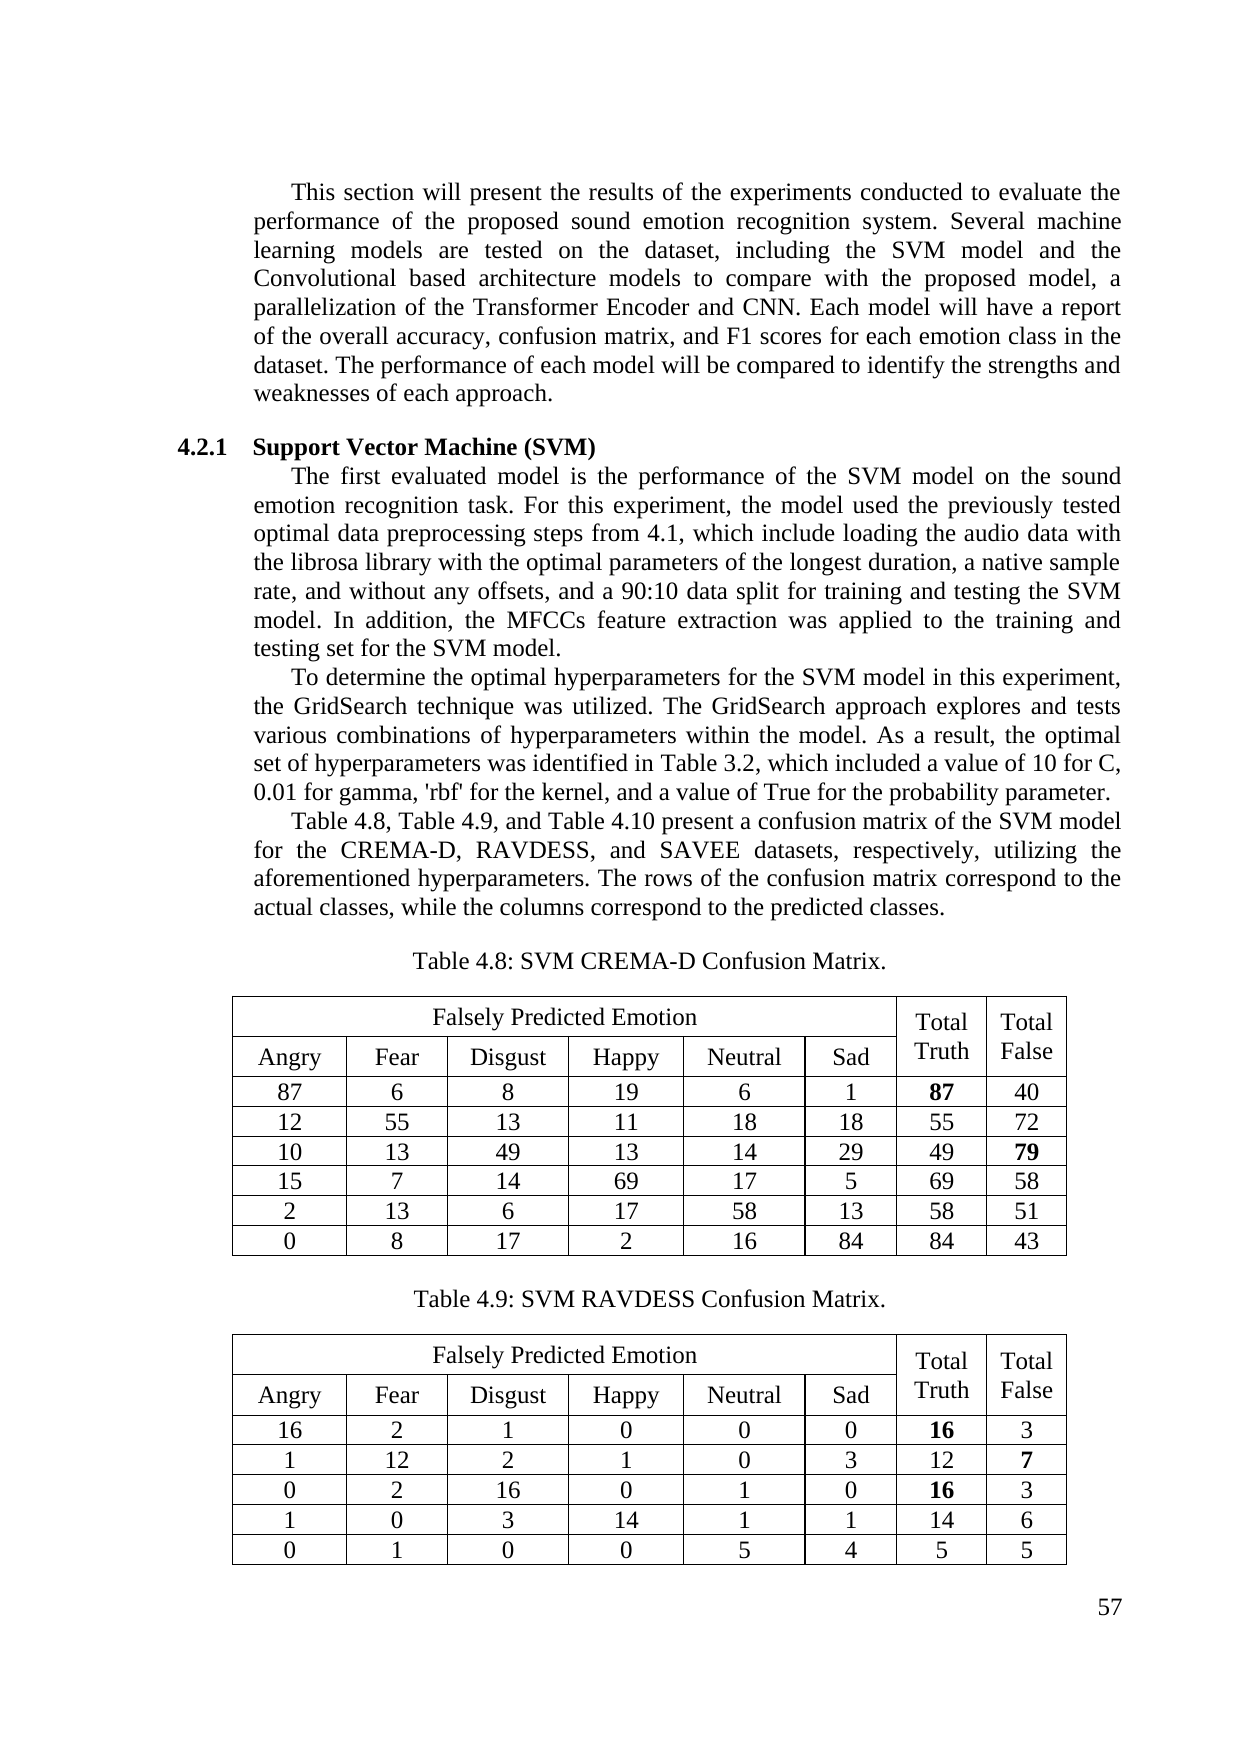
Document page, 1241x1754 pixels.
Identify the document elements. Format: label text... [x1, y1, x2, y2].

table_cell 3 [448, 1505, 568, 1534]
table_cell 29 [806, 1137, 896, 1165]
table_cell 1 [448, 1416, 568, 1444]
table_cell 55 [347, 1107, 447, 1136]
table_cell 12 [233, 1107, 346, 1136]
table_cell 5 [806, 1166, 896, 1195]
table_cell 13 [569, 1137, 683, 1165]
table_cell Happy [569, 1375, 683, 1414]
table_cell 2 [347, 1475, 447, 1504]
table_cell 8 [347, 1226, 447, 1255]
table_cell 2 [233, 1196, 346, 1225]
table_cell Sad [806, 1375, 896, 1414]
table_cell Fear [347, 1037, 447, 1076]
table_cell 1 [569, 1445, 683, 1474]
table_cell 5 [684, 1535, 804, 1563]
table_cell 43 [987, 1226, 1066, 1255]
table_cell 12 [347, 1445, 447, 1474]
table_header Total Truth [897, 1335, 986, 1414]
table_cell 13 [806, 1196, 896, 1225]
table_cell 0 [806, 1475, 896, 1504]
table_cell 58 [897, 1196, 986, 1225]
table_cell 2 [569, 1226, 683, 1255]
table_cell 0 [448, 1535, 568, 1563]
table_cell 3 [806, 1445, 896, 1474]
table_cell 0 [347, 1505, 447, 1534]
table_cell 87 [233, 1077, 346, 1106]
table_cell 0 [684, 1416, 804, 1444]
table_cell 11 [569, 1107, 683, 1136]
table_cell 16 [233, 1416, 346, 1444]
text To determine the optimal hyperparameters for the SVM model in this experiment, the GridSearch technique was utilized. The GridSearch approach explores and tests various combinations of hyperparameters within the model. As a result, the optimal set of hyperparameters was identified in Table 3.2, which included a value of 10 for C, 0.01 for gamma, 'rbf' for the kernel, and a value of True for the probability parameter. [253, 662, 1122, 806]
table_cell Disgust [448, 1037, 568, 1076]
table_cell 7 [987, 1445, 1066, 1474]
table_cell 69 [897, 1166, 986, 1195]
table_cell 49 [448, 1137, 568, 1165]
table_cell 16 [684, 1226, 804, 1255]
table_cell 7 [347, 1166, 447, 1195]
table_cell 72 [987, 1107, 1066, 1136]
table_cell 49 [897, 1137, 986, 1165]
table_cell 14 [569, 1505, 683, 1534]
table_cell 6 [684, 1077, 804, 1106]
table_cell 13 [448, 1107, 568, 1136]
table_header Total False [987, 1335, 1066, 1414]
table_cell 55 [897, 1107, 986, 1136]
table_cell 1 [806, 1077, 896, 1106]
table_cell 69 [569, 1166, 683, 1195]
table_cell 0 [569, 1475, 683, 1504]
table_cell 0 [684, 1445, 804, 1474]
table_cell 14 [897, 1505, 986, 1534]
table_cell 2 [347, 1416, 447, 1444]
table_cell 0 [233, 1475, 346, 1504]
table_cell 84 [897, 1226, 986, 1255]
table_cell Happy [569, 1037, 683, 1076]
table_cell 0 [569, 1416, 683, 1444]
table_cell Angry [233, 1375, 346, 1414]
table_cell 40 [987, 1077, 1066, 1106]
table_cell 2 [448, 1445, 568, 1474]
table_cell 5 [897, 1535, 986, 1563]
table_cell 79 [987, 1137, 1066, 1165]
table_cell 18 [806, 1107, 896, 1136]
table_header Total False [987, 997, 1066, 1076]
table_cell 17 [569, 1196, 683, 1225]
table_cell Disgust [448, 1375, 568, 1414]
table_cell 18 [684, 1107, 804, 1136]
table_cell 6 [347, 1077, 447, 1106]
table_cell 15 [233, 1166, 346, 1195]
table_cell 0 [806, 1416, 896, 1444]
table_cell 1 [347, 1535, 447, 1563]
table_cell 1 [684, 1475, 804, 1504]
table_header Falsely Predicted Emotion [233, 1335, 896, 1374]
table_cell 16 [448, 1475, 568, 1504]
table_cell 16 [897, 1475, 986, 1504]
table_cell 12 [897, 1445, 986, 1474]
table_cell 0 [569, 1535, 683, 1563]
table_cell 4 [806, 1535, 896, 1563]
table_cell 84 [806, 1226, 896, 1255]
table_header Falsely Predicted Emotion [233, 997, 896, 1036]
table_cell 0 [233, 1535, 346, 1563]
table_header Total Truth [897, 997, 986, 1076]
text This section will present the results of the experiments conducted to evaluate the performance of the proposed sound emotion recognition system. Several machine learning models are tested on the dataset, including the SVM model and the Convolutional based architecture models to compare with the proposed model, a parallelization of the Transformer Encoder and CNN. Each model will have a report of the overall accuracy, confusion matrix, and F1 scores for each emotion class in the dataset. The performance of each model will be compared to identify the strengths and weaknesses of each approach. [253, 177, 1122, 407]
table_cell 1 [233, 1505, 346, 1534]
table_cell Neutral [684, 1375, 804, 1414]
table_cell Sad [806, 1037, 896, 1076]
table_cell 3 [987, 1416, 1066, 1444]
table_cell Angry [233, 1037, 346, 1076]
table_cell 3 [987, 1475, 1066, 1504]
table_cell 5 [987, 1535, 1066, 1563]
table_cell 13 [347, 1196, 447, 1225]
table_cell 87 [897, 1077, 986, 1106]
table_cell 51 [987, 1196, 1066, 1225]
table_cell 1 [806, 1505, 896, 1534]
table_cell 13 [347, 1137, 447, 1165]
table_cell 17 [448, 1226, 568, 1255]
table_cell Neutral [684, 1037, 804, 1076]
table_cell 16 [897, 1416, 986, 1444]
table_cell 0 [233, 1226, 346, 1255]
text Table 4.8: SVM CREMA-D Confusion Matrix. [177, 946, 1122, 975]
table_cell 1 [233, 1445, 346, 1474]
table_cell 58 [684, 1196, 804, 1225]
table_cell 1 [684, 1505, 804, 1534]
table_cell 8 [448, 1077, 568, 1106]
table_cell 10 [233, 1137, 346, 1165]
subtitle Support Vector Machine (SVM) [177, 432, 1122, 461]
text The first evaluated model is the performance of the SVM model on the sound emotion recognition task. For this experiment, the model used the previously tested optimal data preprocessing steps from 4.1, which include loading the audio data with the librosa library with the optimal parameters of the longest duration, a native sample rate, and without any offsets, and a 90:10 data split for training and testing the SVM model. In addition, the MFCCs feature extraction was applied to the training and testing set for the SVM model. [253, 461, 1122, 662]
table_cell 6 [987, 1505, 1066, 1534]
table_cell 58 [987, 1166, 1066, 1195]
table_cell 17 [684, 1166, 804, 1195]
table_cell 14 [684, 1137, 804, 1165]
text Table 4.9: SVM RAVDESS Confusion Matrix. [177, 1284, 1122, 1313]
table_cell 19 [569, 1077, 683, 1106]
table_cell 6 [448, 1196, 568, 1225]
table_cell 14 [448, 1166, 568, 1195]
table_cell Fear [347, 1375, 447, 1414]
text Table 4.8, Table 4.9, and Table 4.10 present a confusion matrix of the SVM model for the CREMA-D, RAVDESS, and SAVEE datasets, respectively, utilizing the aforementioned hyperparameters. The rows of the confusion matrix correspond to the actual classes, while the columns correspond to the predicted classes. [253, 806, 1122, 921]
